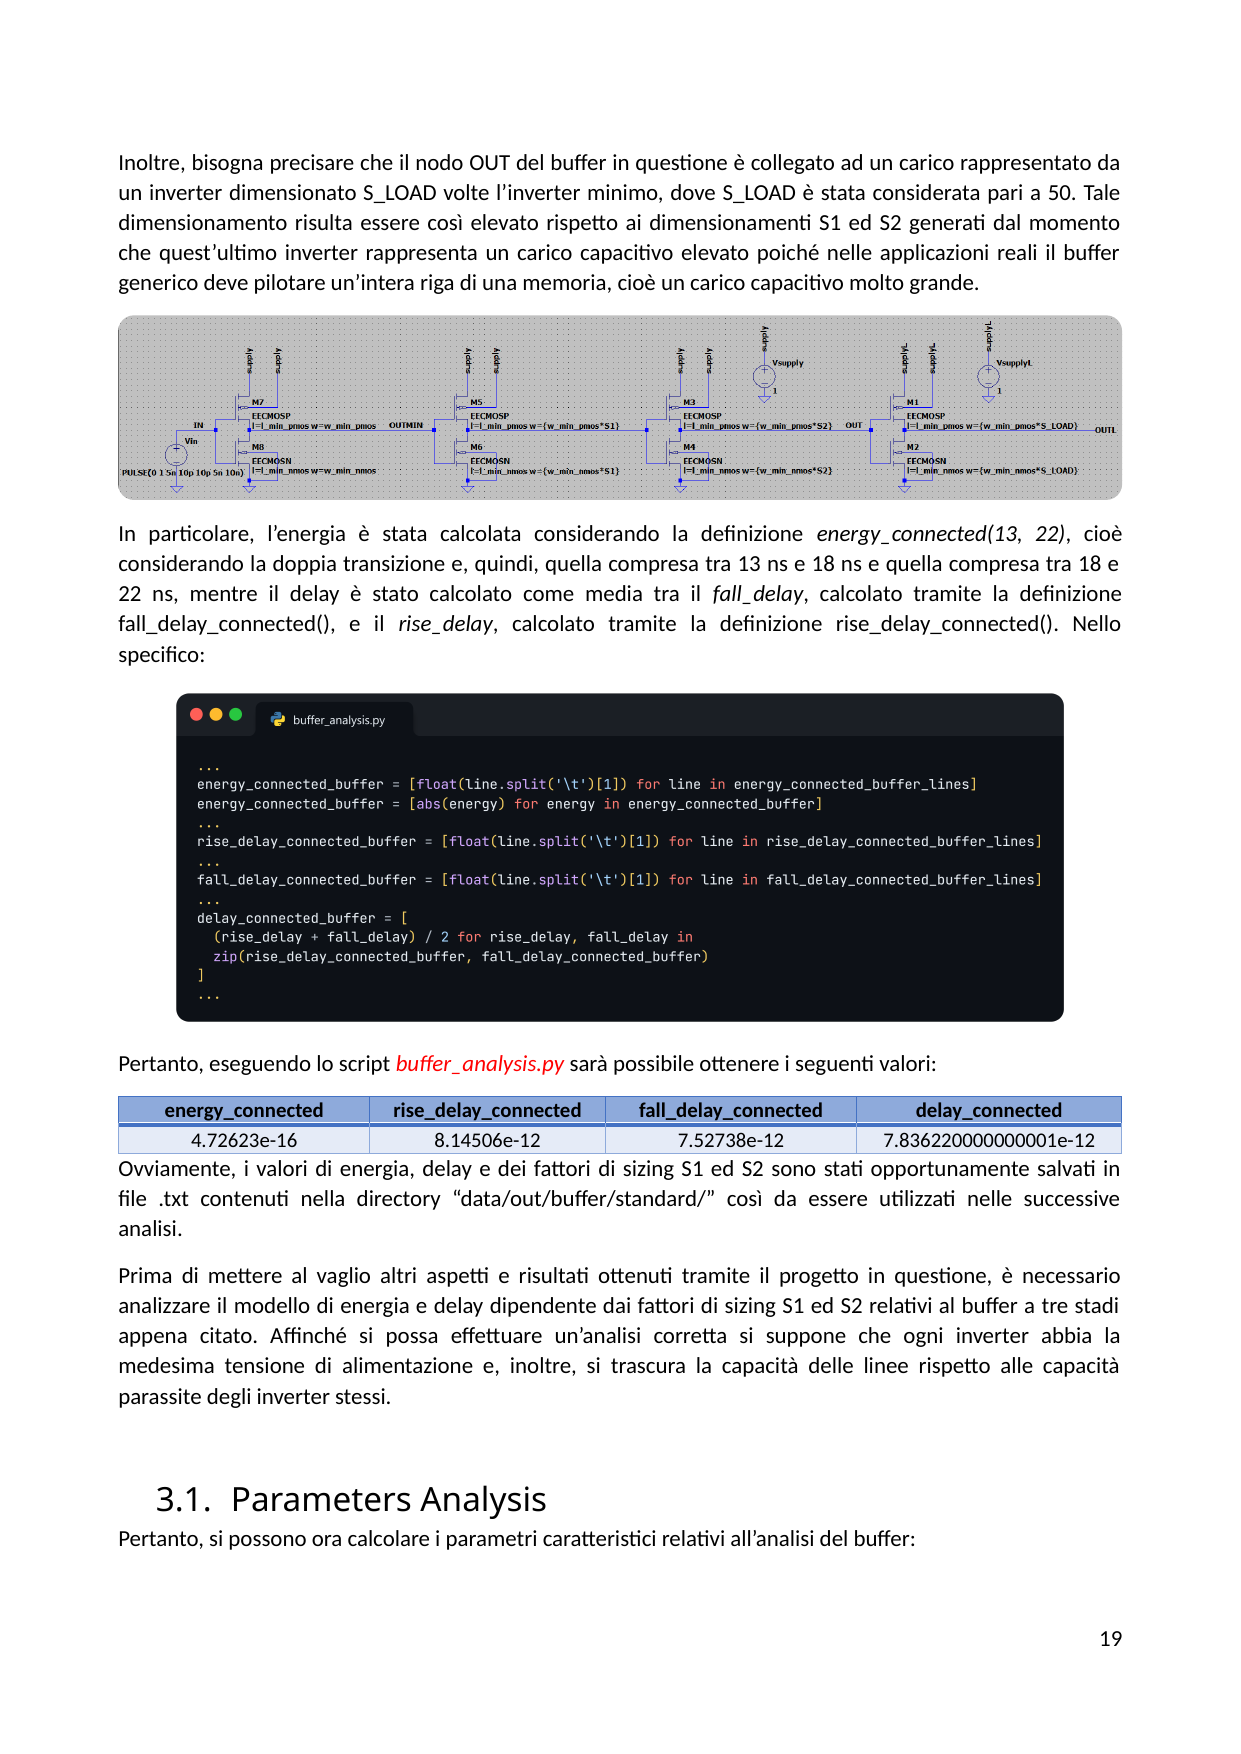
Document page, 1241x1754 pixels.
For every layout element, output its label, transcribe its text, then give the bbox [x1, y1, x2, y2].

text Pertanto, si possono ora calcolare i parametri caratteristici relativi all’analisi del buffer: [118, 1524, 1122, 1552]
table_header energy_connected [119, 1097, 369, 1122]
picture [118, 315, 1123, 500]
subtitle Parameters Analysis [156, 1476, 1122, 1521]
table_cell 8.14506e-12 [370, 1127, 605, 1153]
text Pertanto, eseguendo lo script buffer_analysis.py sarà possibile ottenere i seguenti valori: [118, 1049, 1122, 1077]
text Ovviamente, i valori di energia, delay e dei fattori di sizing S1 ed S2 sono stati opportunamente salvati in file .txt contenuti nella directory “data/out/buffer/standard/” così da essere utilizzati nelle successive analisi. [118, 1154, 1122, 1242]
picture [169, 686, 1071, 1031]
text In particolare, l’energia è stata calcolata considerando la definizione energy_connected(13, 22), cioè considerando la doppia transizione e, quindi, quella compresa tra 13 ns e 18 ns e quella compresa tra 18 e 22 ns, mentre il delay è stato calcolato come media tra il fall_delay, calcolato tramite la definizione fall_delay_connected(), e il rise_delay, calcolato tramite la definizione rise_delay_connected(). Nello specifico: [118, 519, 1122, 668]
table_cell 4.72623e-16 [119, 1127, 369, 1153]
table_cell 7.836220000000001e-12 [857, 1127, 1121, 1153]
table_header fall_delay_connected [606, 1097, 856, 1122]
table_cell 7.52738e-12 [606, 1127, 856, 1153]
table_header delay_connected [857, 1097, 1121, 1122]
text Prima di mettere al vaglio altri aspetti e risultati ottenuti tramite il progetto in questione, è necessario analizzare il modello di energia e delay dipendente dai fattori di sizing S1 ed S2 relativi al buffer a tre stadi appena citato. Affinché si possa effettuare un’analisi corretta si suppone che ogni inverter abbia la medesima tensione di alimentazione e, inoltre, si trascura la capacità delle linee rispetto alle capacità parassite degli inverter stessi. [118, 1261, 1122, 1410]
text Inoltre, bisogna precisare che il nodo OUT del buffer in questione è collegato ad un carico rappresentato da un inverter dimensionato S_LOAD volte l’inverter minimo, dove S_LOAD è stata considerata pari a 50. Tale dimensionamento risulta essere così elevato rispetto ai dimensionamenti S1 ed S2 generati dal momento che quest’ultimo inverter rappresenta un carico capacitivo elevato poiché nelle applicazioni reali il buffer generico deve pilotare un’intera riga di una memoria, cioè un carico capacitivo molto grande. [118, 148, 1122, 296]
table_header rise_delay_connected [370, 1097, 605, 1122]
